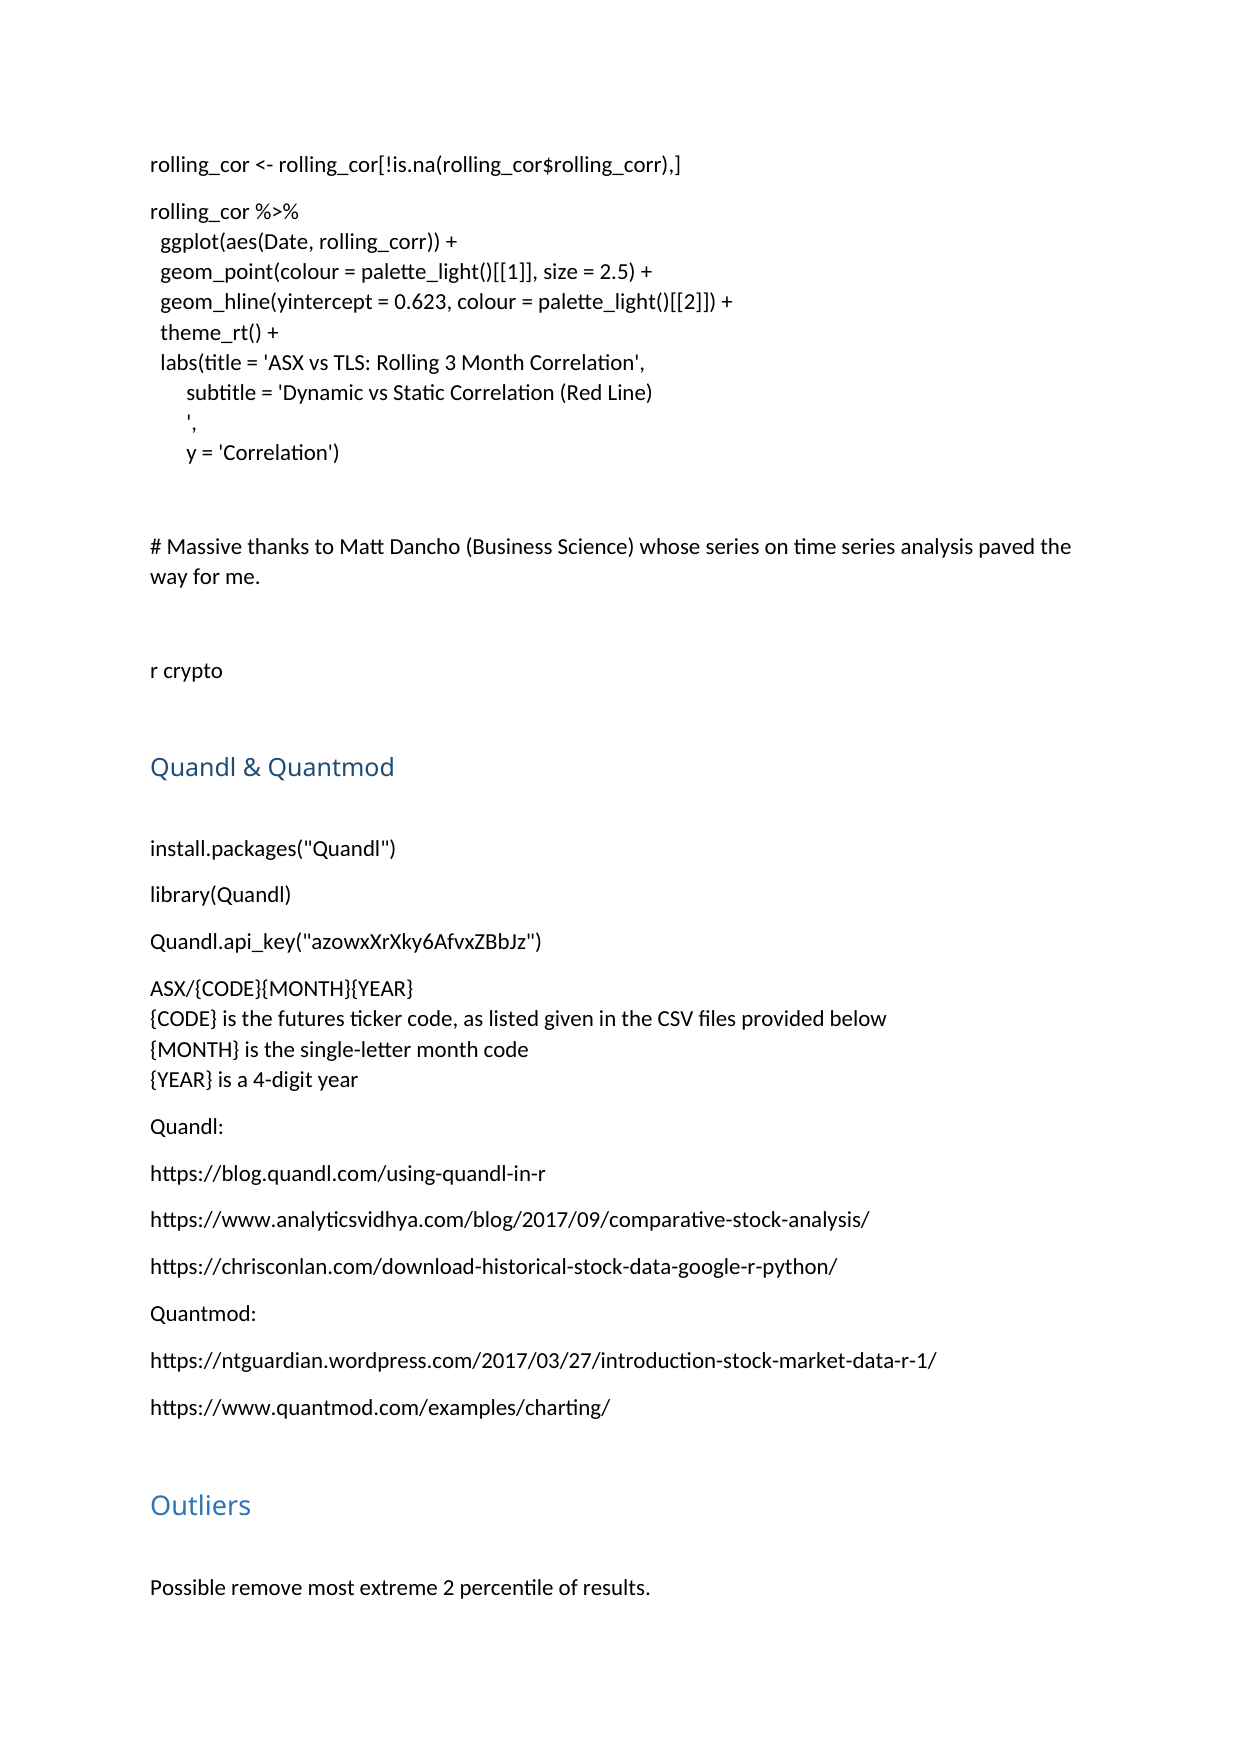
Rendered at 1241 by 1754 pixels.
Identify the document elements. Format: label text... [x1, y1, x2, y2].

text rolling_cor <- rolling_cor[!is.na(rolling_cor$rolling_corr),] [150, 150, 1090, 178]
text Quandl.api_key("azowxXrXky6AfvxZBbJz") [150, 927, 1090, 955]
text https://blog.quandl.com/using-quandl-in-r [150, 1159, 1090, 1187]
text Quantmod: [150, 1299, 1090, 1327]
text library(Quandl) [150, 881, 1090, 908]
text https://www.analyticsvidhya.com/blog/2017/09/comparative-stock-analysis/ [150, 1206, 1090, 1233]
text # Massive thanks to Matt Dancho (Business Science) whose series on time series analysis paved the way for me. [150, 532, 1090, 591]
text Possible remove most extreme 2 percentile of results. [150, 1573, 1090, 1601]
text https://www.quantmod.com/examples/charting/ [150, 1393, 1090, 1421]
text https://chrisconlan.com/download-historical-stock-data-google-r-python/ [150, 1252, 1090, 1280]
text Quandl: [150, 1112, 1090, 1140]
subtitle Quandl & Quantmod [150, 750, 1090, 784]
text https://ntguardian.wordpress.com/2017/03/27/introduction-stock-market-data-r-1/ [150, 1346, 1090, 1374]
subtitle Outliers [150, 1487, 1090, 1524]
text r crypto [150, 656, 1090, 684]
text rolling_cor %>% ggplot(aes(Date, rolling_corr)) + geom_point(colour = palette_light()[[1]], size = 2.5) + geom_hline(yintercept = 0.623, colour = palette_light()[[2]]) + theme_rt() + labs(title = 'ASX vs TLS: Rolling 3 Month Correlation', subtitle = 'Dynamic vs Static Correlation (Red Line) ', y = 'Correlation') [150, 197, 1090, 467]
text ASX/{CODE}{MONTH}{YEAR} {CODE} is the futures ticker code, as listed given in the CSV files provided below {MONTH} is the single-letter month code {YEAR} is a 4-digit year [150, 974, 1090, 1093]
text install.packages("Quandl") [150, 834, 1090, 862]
